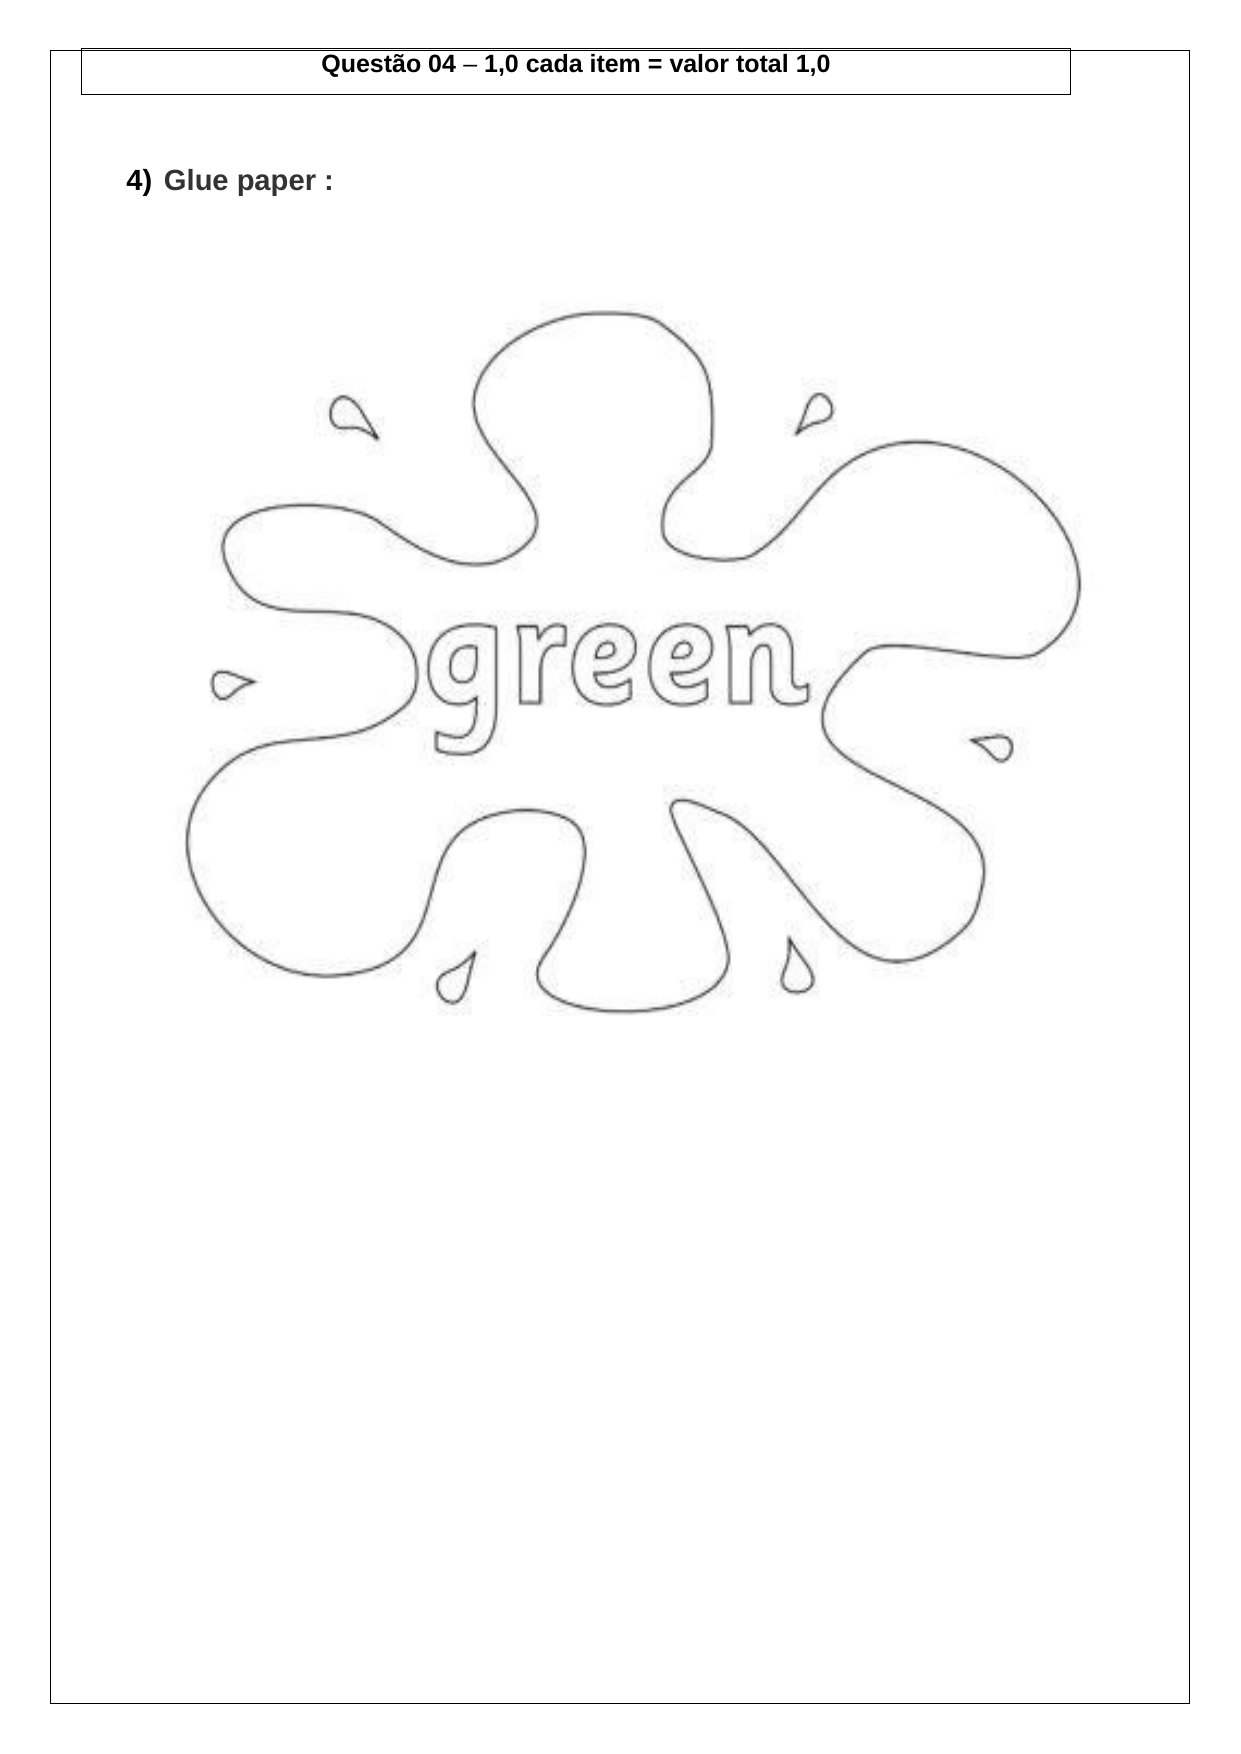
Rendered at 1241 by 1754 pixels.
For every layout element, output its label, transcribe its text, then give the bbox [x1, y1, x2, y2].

picture [106, 263, 1151, 1016]
table_header Questão 04 – 1,0 cada item = valor total 1,0 [82, 51, 1070, 94]
list Glue paper : [126, 163, 1063, 197]
